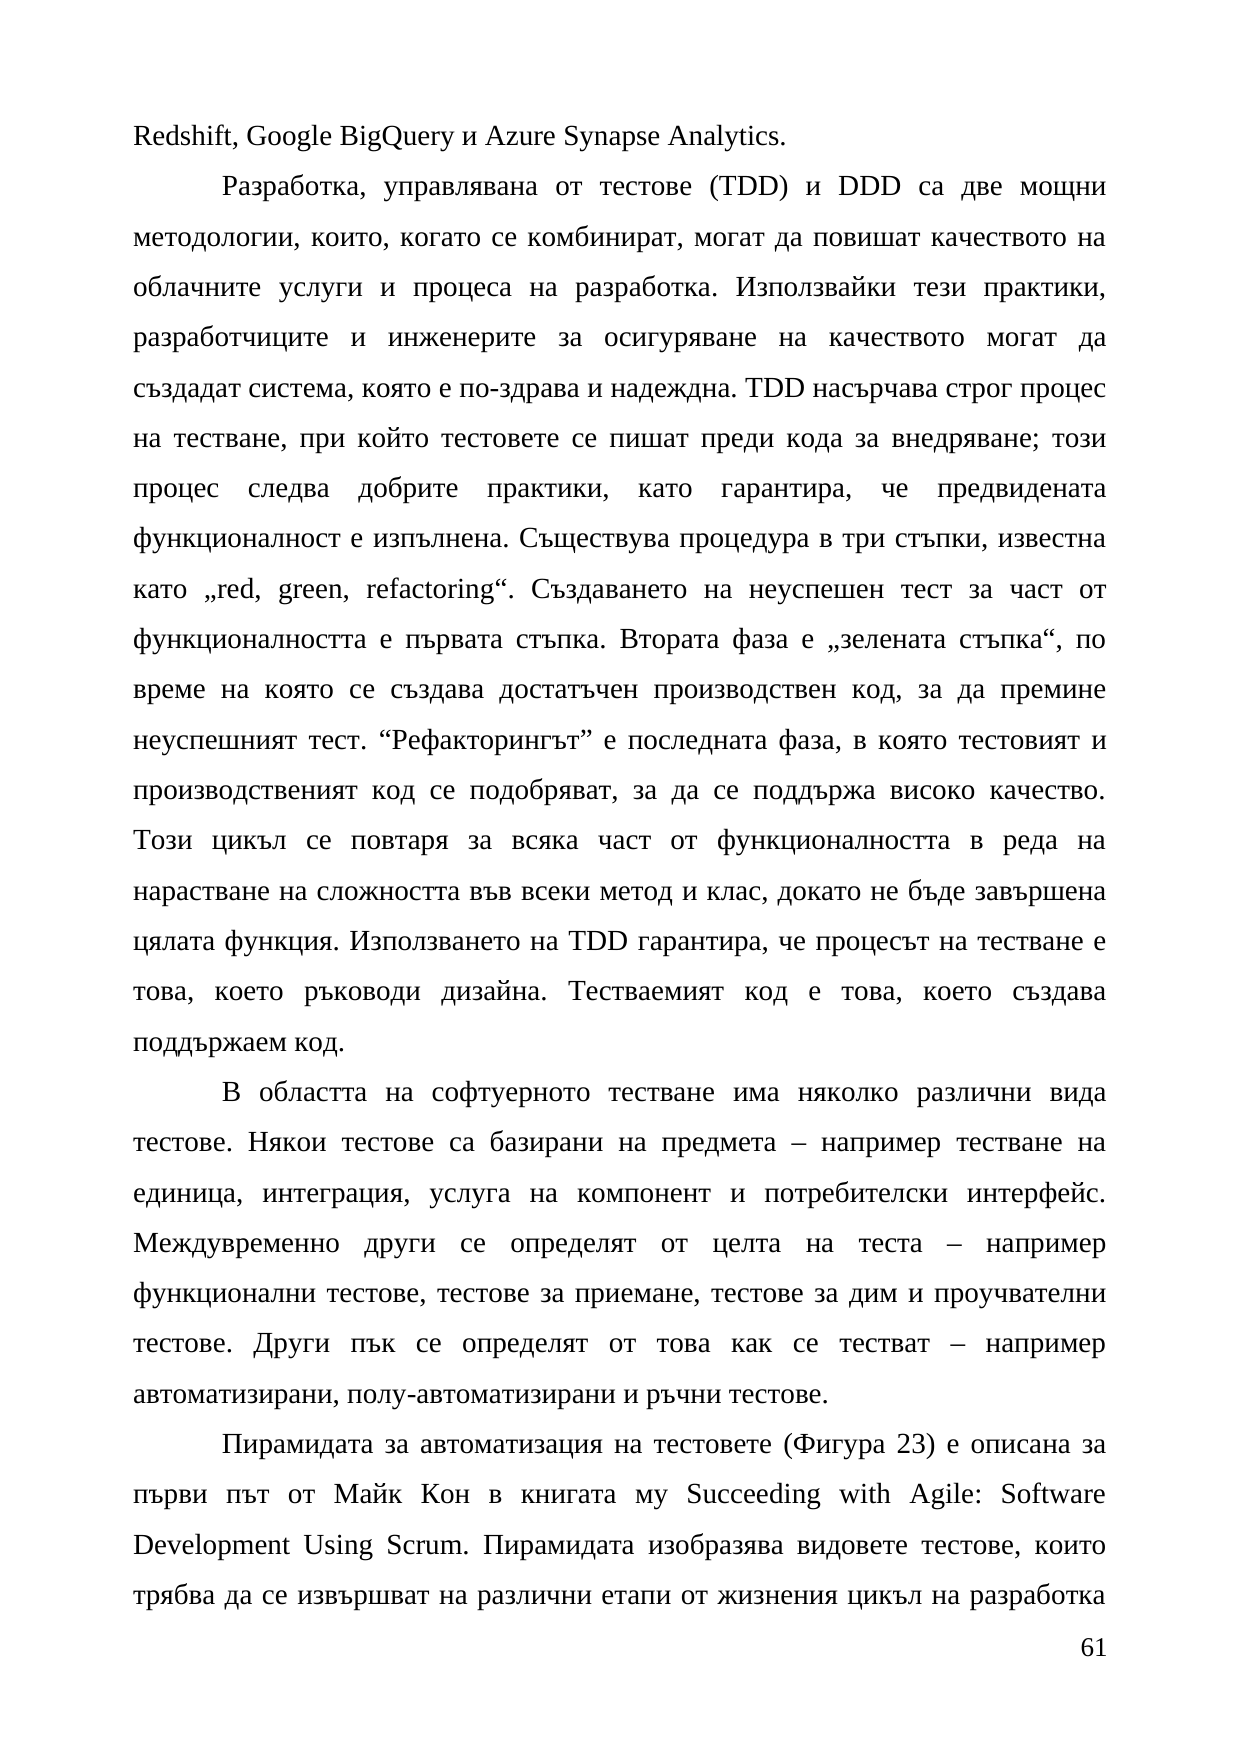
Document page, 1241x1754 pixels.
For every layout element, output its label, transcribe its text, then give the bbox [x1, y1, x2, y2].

text В областта на софтуерното тестване има няколко различни вида тестове. Някои тестове са базирани на предмета – например тестване на единица, интеграция, услуга на компонент и потребителски интерфейс. Междувременно други се определят от целта на теста – например функционални тестове, тестове за приемане, тестове за дим и проучвателни тестове. Други пък се определят от това как се тестват – например автоматизирани, полу-автоматизирани и ръчни тестове. [133, 1074, 1107, 1409]
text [133, 118, 1107, 152]
text Разработка, управлявана от тестове (TDD) и DDD са две мощни методологии, които, когато се комбинират, могат да повишат качеството на облачните услуги и процеса на разработка. Използвайки тези практики, разработчиците и инженерите за осигуряване на качеството могат да създадат система, която е по-здрава и надеждна. TDD насърчава строг процес на тестване, при който тестовете се пишат преди кода за внедряване; този процес следва добрите практики, като гарантира, че предвидената функционалност е изпълнена. Съществува процедура в три стъпки, известна като „red, green, refactoring“. Създаването на неуспешен тест за част от функционалността е първата стъпка. Втората фаза е „зелената стъпка“, по време на която се създава достатъчен производствен код, за да премине неуспешният тест. “Рефакторингът” е последната фаза, в която тестовият и производственият код се подобряват, за да се поддържа високо качество. Този цикъл се повтаря за всяка част от функционалността в реда на нарастване на сложността във всеки метод и клас, докато не бъде завършена цялата функция. Използването на TDD гарантира, че процесът на тестване е това, което ръководи дизайна. Тестваемият код е това, което създава поддържаем код. [133, 168, 1107, 1057]
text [133, 1426, 1107, 1611]
